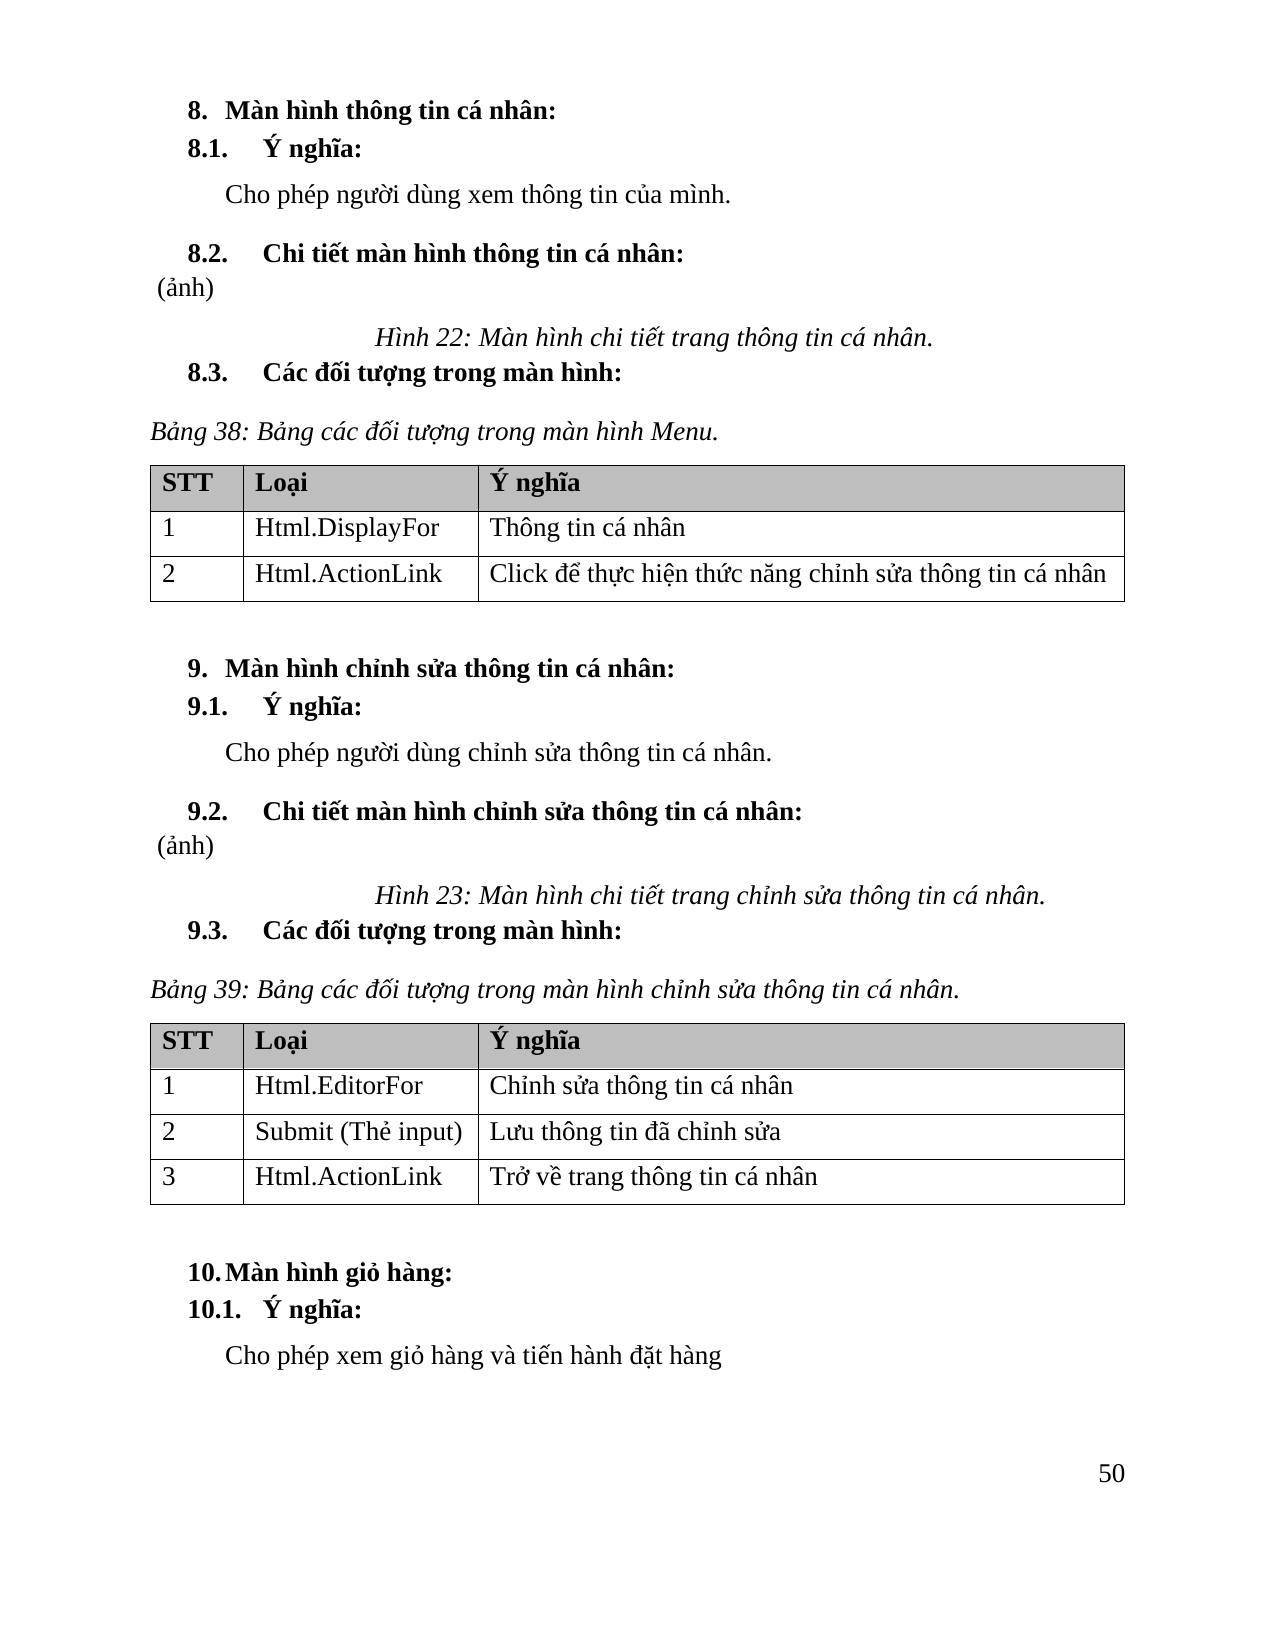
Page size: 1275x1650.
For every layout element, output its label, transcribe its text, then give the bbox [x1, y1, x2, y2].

table_cell Html.DisplayFor [244, 512, 478, 556]
text (ảnh) [150, 271, 1125, 302]
table_cell 1 [151, 512, 243, 556]
text Bảng 39: Bảng các đối tượng trong màn hình chỉnh sửa thông tin cá nhân. [150, 973, 1125, 1004]
table_cell Html.ActionLink [244, 557, 478, 601]
table_header Ý nghĩa [479, 466, 1124, 511]
text (ảnh) [150, 829, 1125, 860]
table_cell 1 [151, 1070, 243, 1114]
table_cell Html.EditorFor [244, 1070, 478, 1114]
table_cell Trở về trang thông tin cá nhân [479, 1160, 1124, 1204]
subtitle Chi tiết màn hình chỉnh sửa thông tin cá nhân: [187, 795, 1125, 826]
table_cell 3 [151, 1160, 243, 1204]
text Hình 22: Màn hình chi tiết trang thông tin cá nhân. [300, 321, 1125, 352]
table_cell Submit (Thẻ input) [244, 1115, 478, 1159]
list Cho phép xem giỏ hàng và tiến hành đặt hàng [225, 1339, 1125, 1371]
table_cell Html.ActionLink [244, 1160, 478, 1204]
table_cell Lưu thông tin đã chỉnh sửa [479, 1115, 1124, 1159]
table_cell Chỉnh sửa thông tin cá nhân [479, 1070, 1124, 1114]
table_header Loại [244, 466, 478, 511]
table_header STT [151, 1024, 243, 1068]
subtitle Ý nghĩa: [187, 1293, 1125, 1324]
list Cho phép người dùng xem thông tin của mình. [225, 178, 1125, 209]
list Cho phép người dùng chỉnh sửa thông tin cá nhân. [225, 736, 1125, 767]
subtitle Ý nghĩa: [187, 690, 1125, 721]
text Bảng 38: Bảng các đối tượng trong màn hình Menu. [150, 415, 1125, 446]
table_header Loại [244, 1024, 478, 1068]
subtitle Chi tiết màn hình thông tin cá nhân: [187, 237, 1125, 268]
subtitle Màn hình giỏ hàng: [187, 1256, 1125, 1287]
subtitle Các đối tượng trong màn hình: [187, 914, 1125, 946]
subtitle Màn hình thông tin cá nhân: [187, 94, 1125, 126]
table_cell Click để thực hiện thức năng chỉnh sửa thông tin cá nhân [479, 557, 1124, 601]
table_cell Thông tin cá nhân [479, 512, 1124, 556]
table_cell 2 [151, 557, 243, 601]
text Hình 23: Màn hình chi tiết trang chỉnh sửa thông tin cá nhân. [300, 879, 1125, 910]
table_header Ý nghĩa [479, 1024, 1124, 1068]
subtitle Màn hình chỉnh sửa thông tin cá nhân: [187, 652, 1125, 683]
table_header STT [151, 466, 243, 511]
subtitle Ý nghĩa: [187, 132, 1125, 163]
table_cell 2 [151, 1115, 243, 1159]
subtitle Các đối tượng trong màn hình: [187, 356, 1125, 388]
